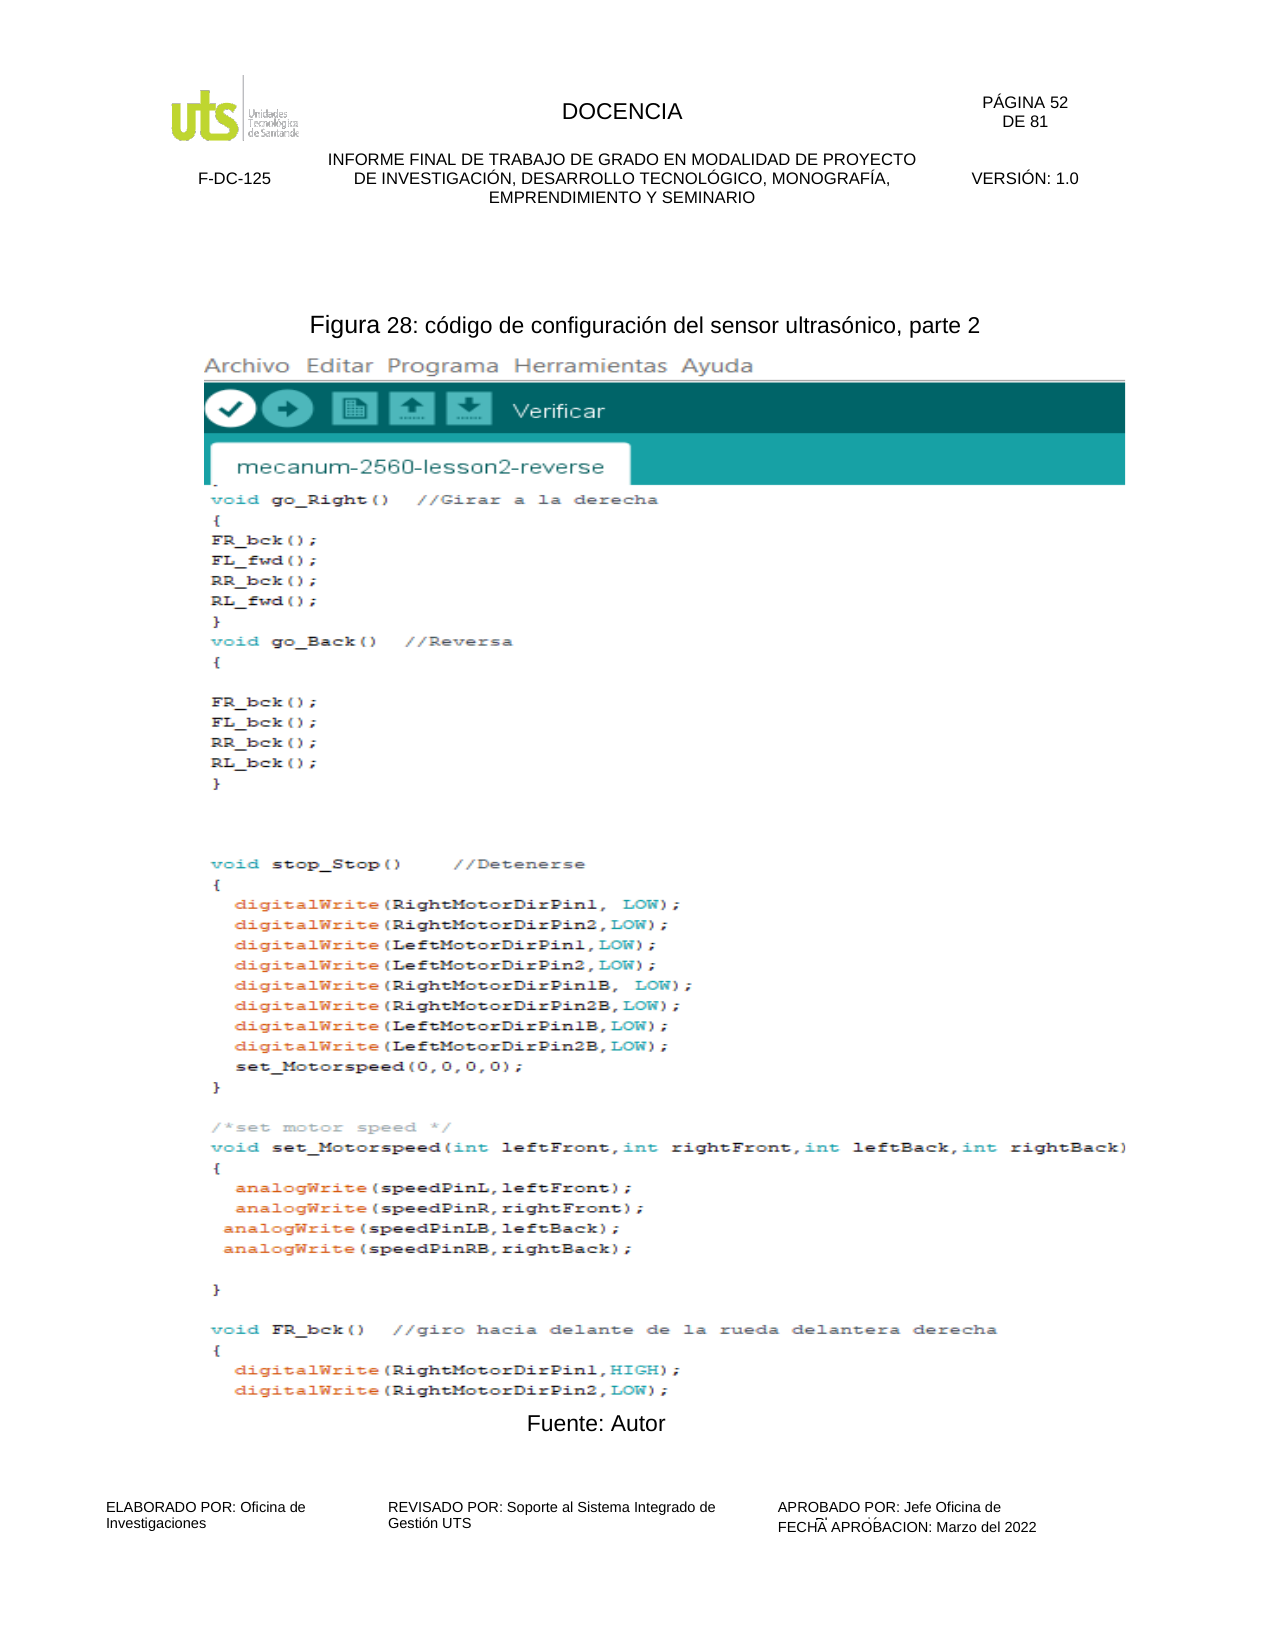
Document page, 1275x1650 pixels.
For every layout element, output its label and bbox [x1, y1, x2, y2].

picture [170, 75, 299, 149]
picture [204, 352, 1125, 1415]
